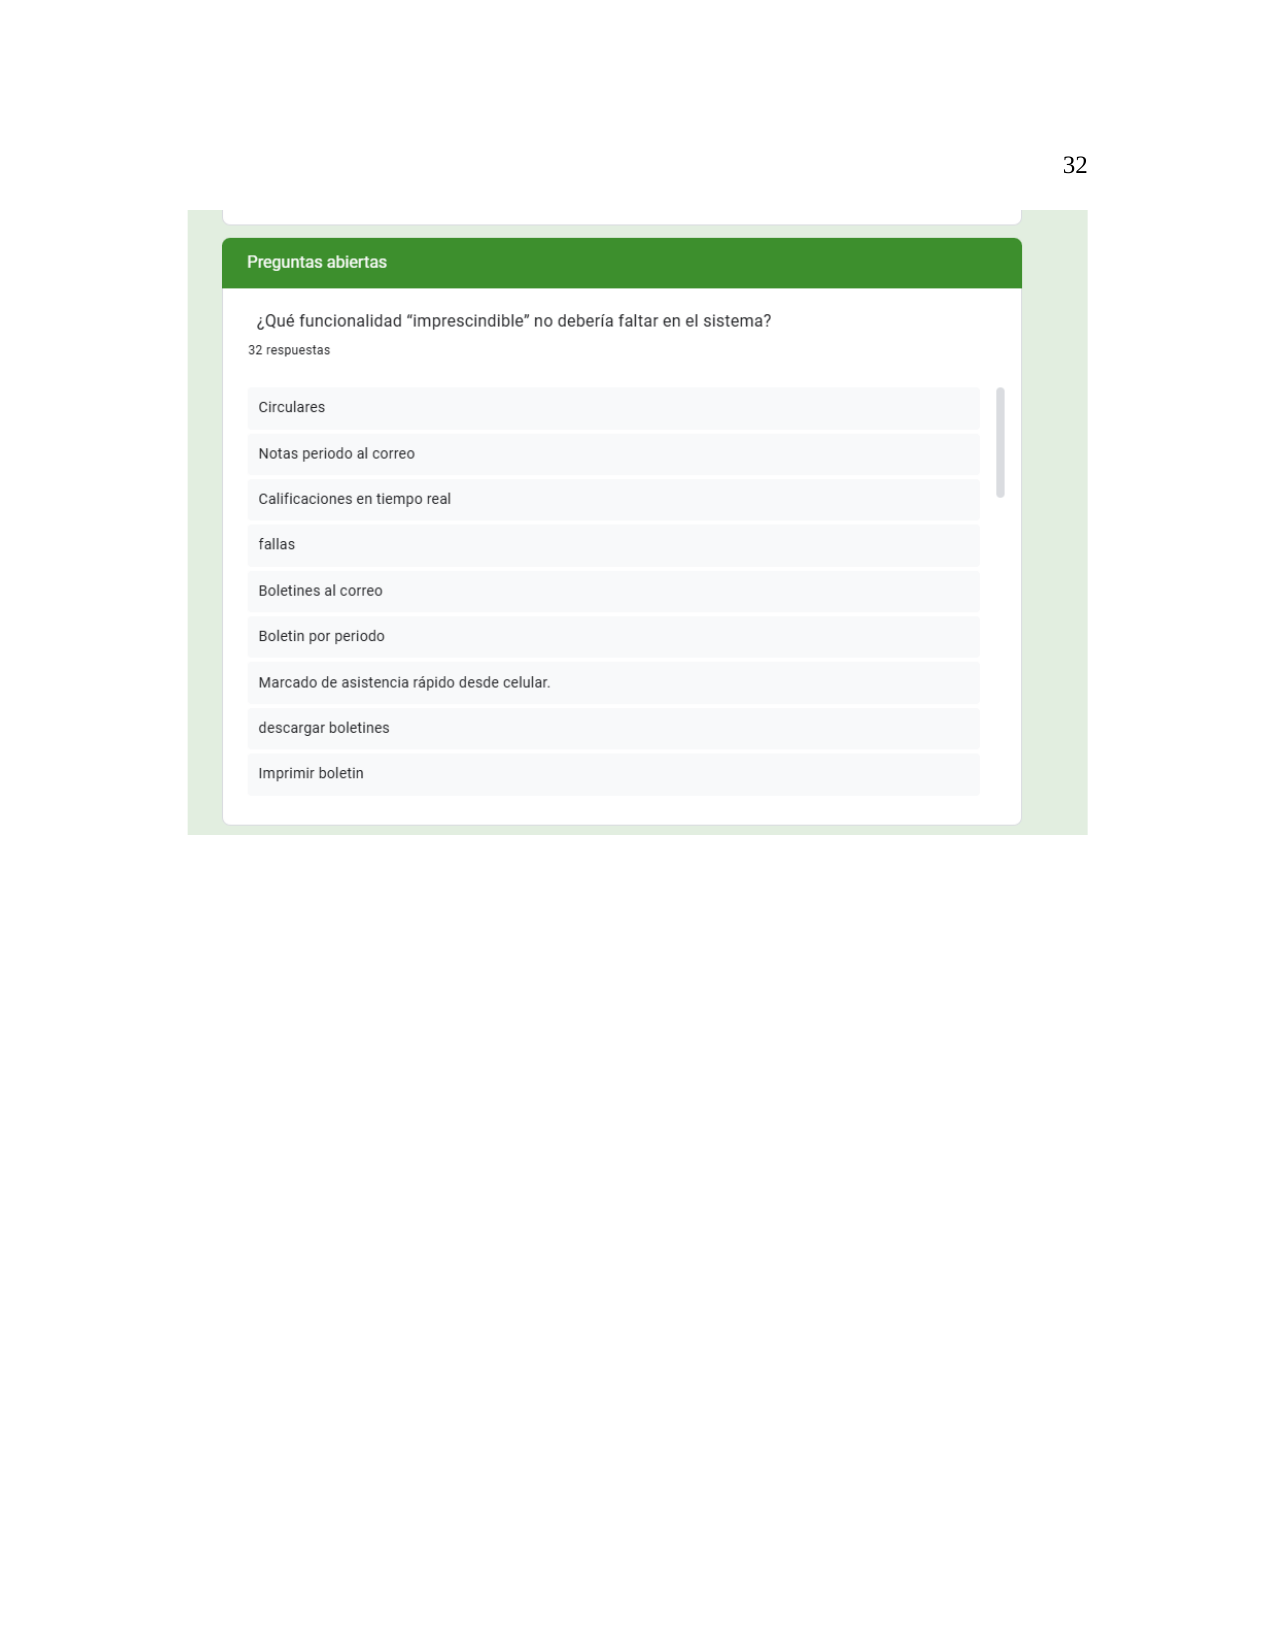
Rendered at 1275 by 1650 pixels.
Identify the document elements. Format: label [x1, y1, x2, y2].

picture [187, 210, 1088, 835]
